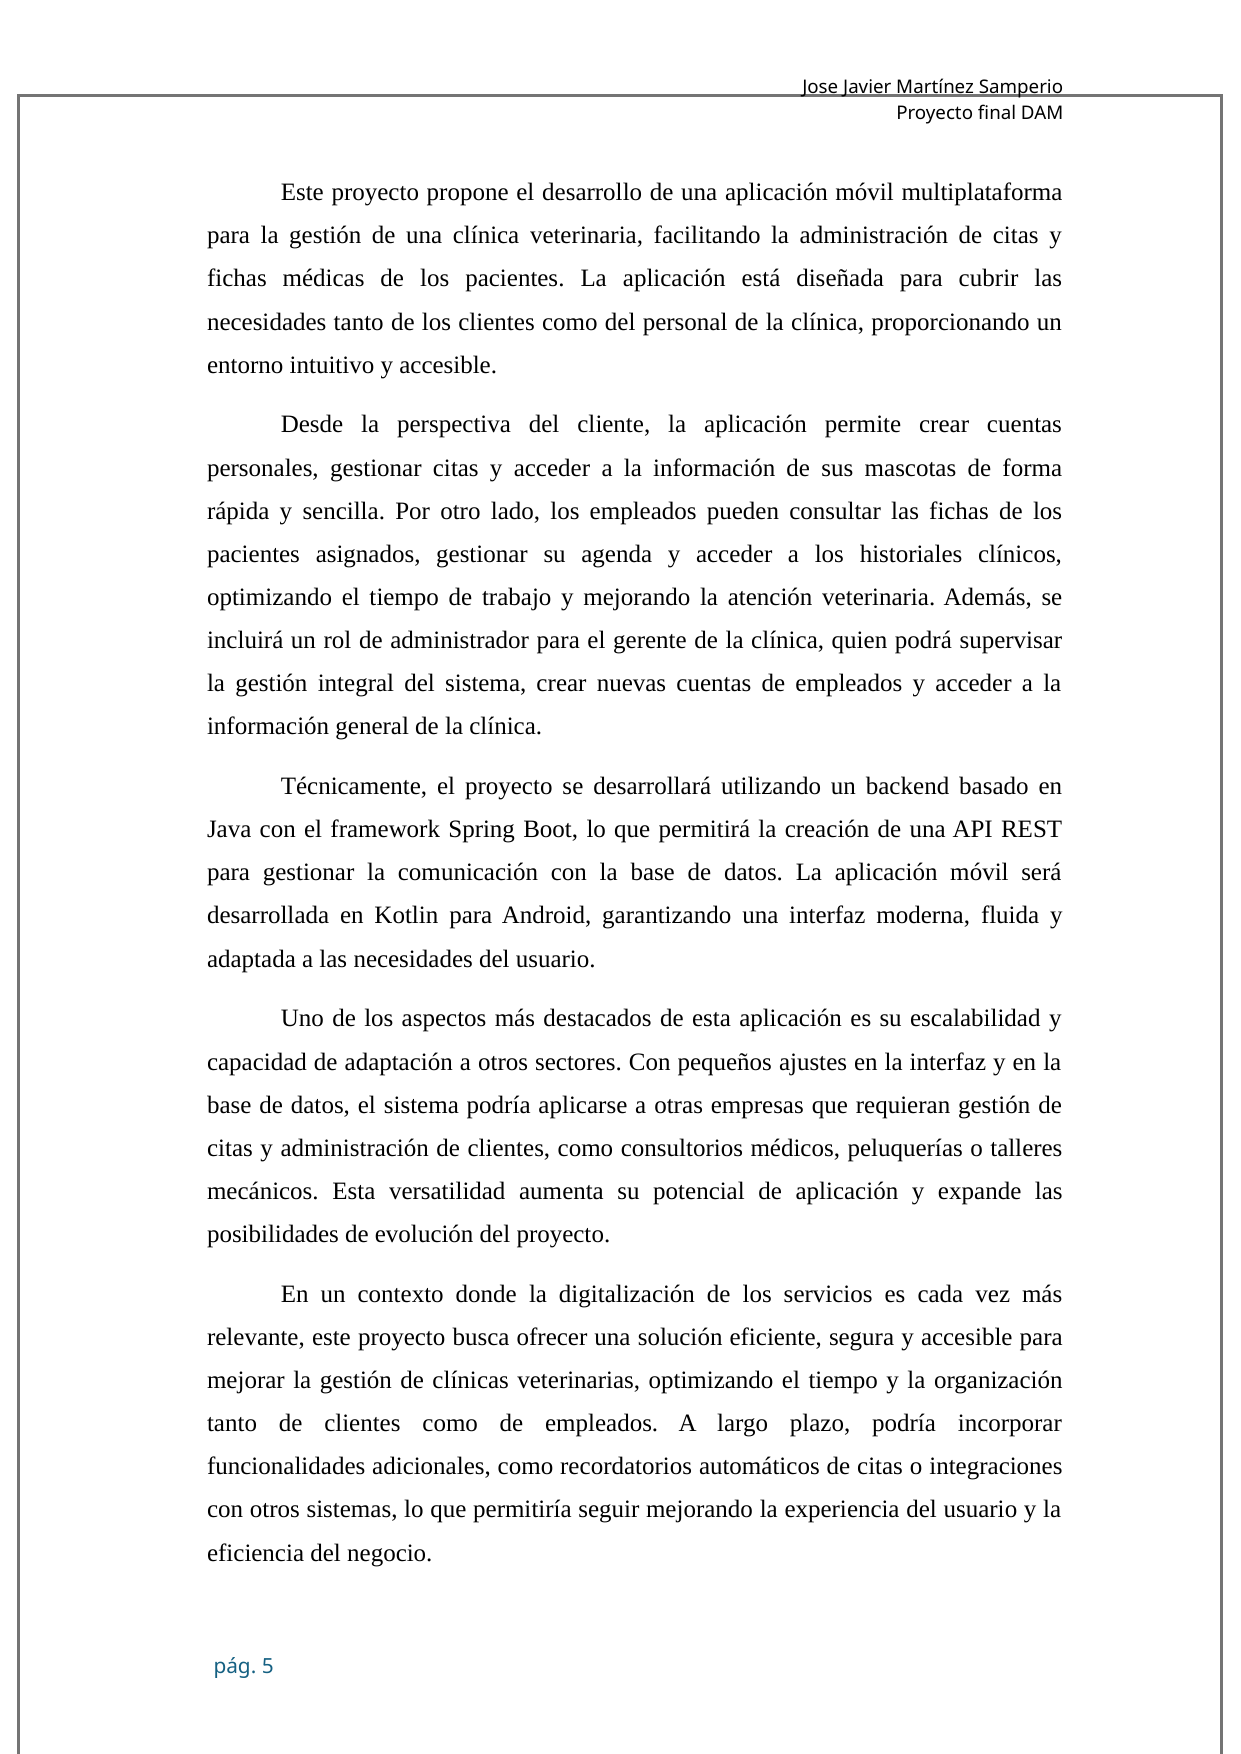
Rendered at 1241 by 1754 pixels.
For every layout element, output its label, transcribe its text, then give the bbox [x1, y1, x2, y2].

text En un contexto donde la digitalización de los servicios es cada vez más relevante, este proyecto busca ofrecer una solución eficiente, segura y accesible para mejorar la gestión de clínicas veterinarias, optimizando el tiempo y la organización tanto de clientes como de empleados. A largo plazo, podría incorporar funcionalidades adicionales, como recordatorios automáticos de citas o integraciones con otros sistemas, lo que permitiría seguir mejorando la experiencia del usuario y la eficiencia del negocio. [207, 1279, 1063, 1566]
text Uno de los aspectos más destacados de esta aplicación es su escalabilidad y capacidad de adaptación a otros sectores. Con pequeños ajustes en la interfaz y en la base de datos, el sistema podría aplicarse a otras empresas que requieran gestión de citas y administración de clientes, como consultorios médicos, peluquerías o talleres mecánicos. Esta versatilidad aumenta su potencial de aplicación y expande las posibilidades de evolución del proyecto. [207, 1003, 1063, 1248]
text Este proyecto propone el desarrollo de una aplicación móvil multiplataforma para la gestión de una clínica veterinaria, facilitando la administración de citas y fichas médicas de los pacientes. La aplicación está diseñada para cubrir las necesidades tanto de los clientes como del personal de la clínica, proporcionando un entorno intuitivo y accesible. [207, 177, 1063, 378]
text Desde la perspectiva del cliente, la aplicación permite crear cuentas personales, gestionar citas y acceder a la información de sus mascotas de forma rápida y sencilla. Por otro lado, los empleados pueden consultar las fichas de los pacientes asignados, gestionar su agenda y acceder a los historiales clínicos, optimizando el tiempo de trabajo y mejorando la atención veterinaria. Además, se incluirá un rol de administrador para el gerente de la clínica, quien podrá supervisar la gestión integral del sistema, crear nuevas cuentas de empleados y acceder a la información general de la clínica. [207, 409, 1063, 740]
text Técnicamente, el proyecto se desarrollará utilizando un backend basado en Java con el framework Spring Boot, lo que permitirá la creación de una API REST para gestionar la comunicación con la base de datos. La aplicación móvil será desarrollada en Kotlin para Android, garantizando una interfaz moderna, fluida y adaptada a las necesidades del usuario. [207, 771, 1063, 972]
